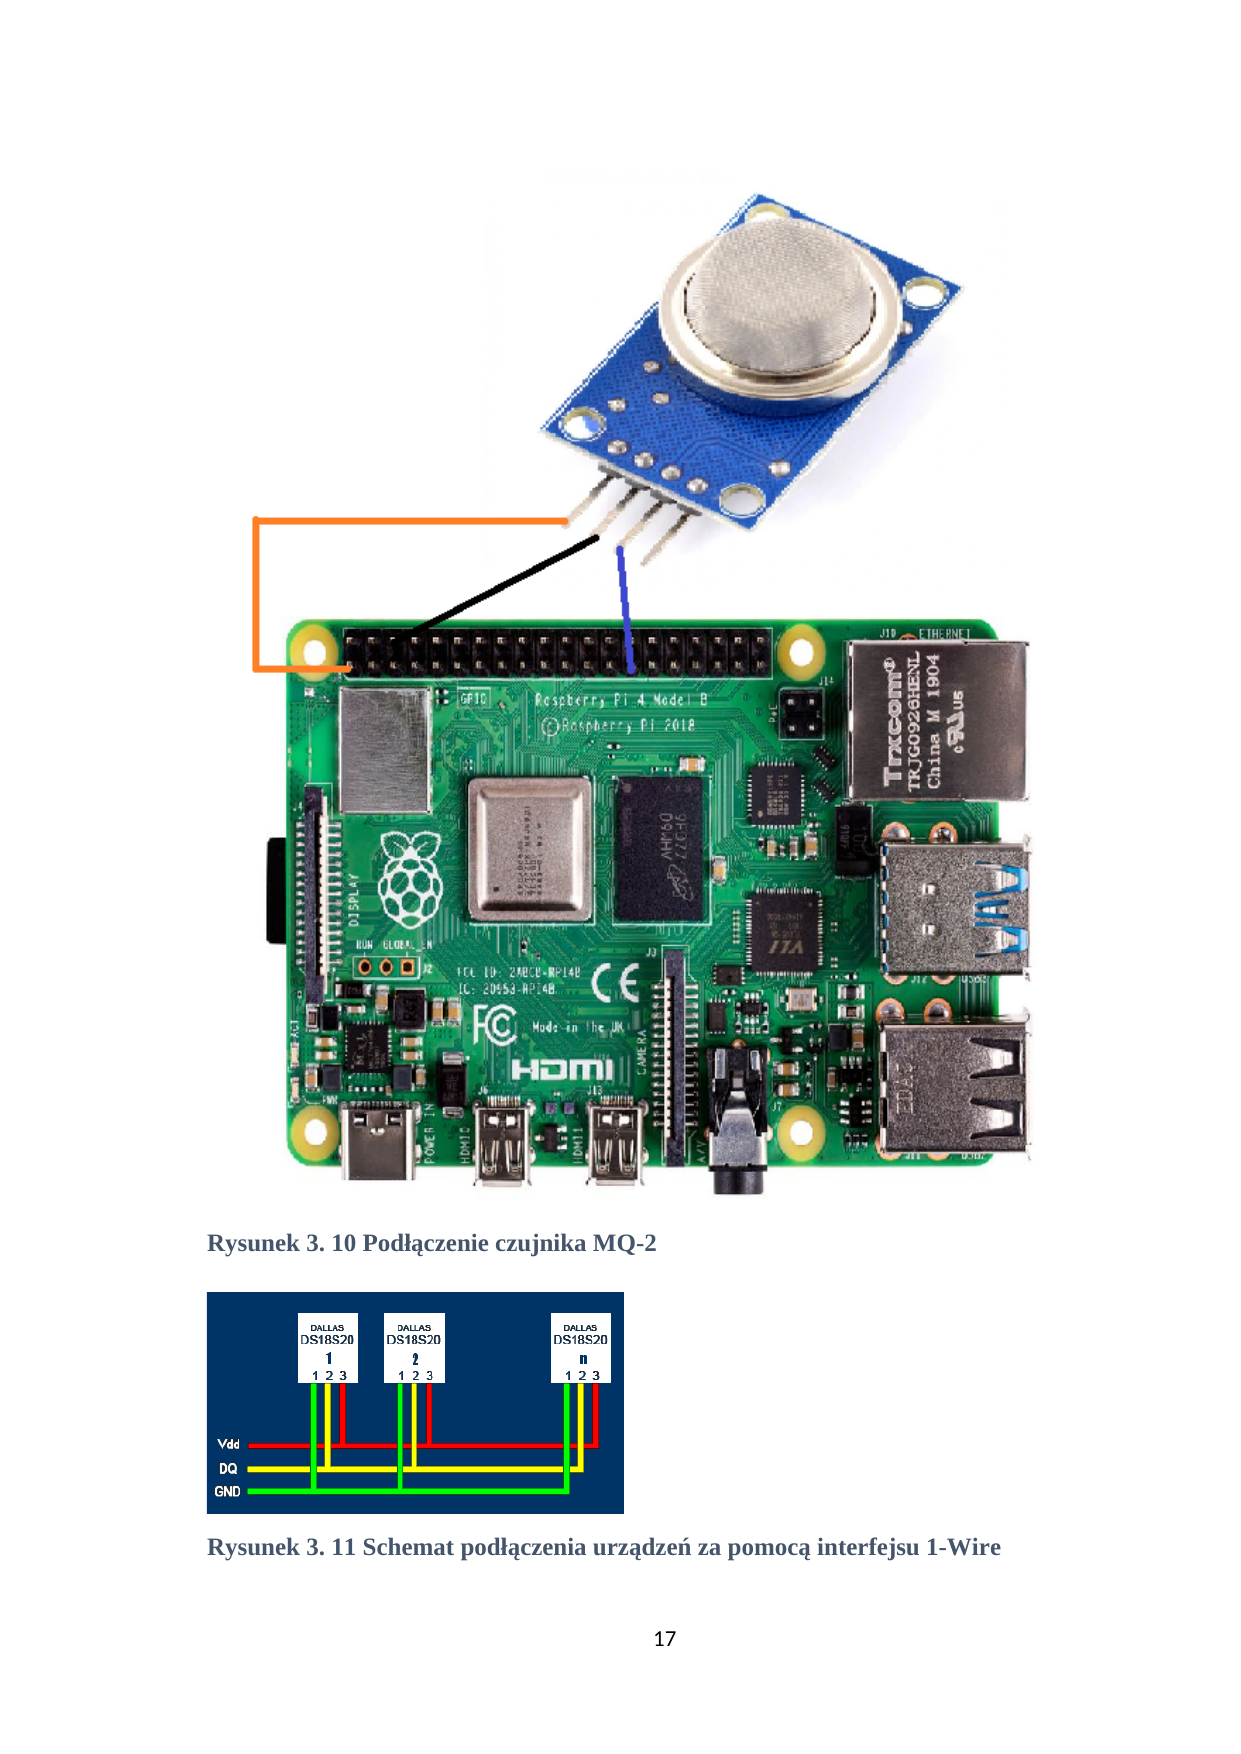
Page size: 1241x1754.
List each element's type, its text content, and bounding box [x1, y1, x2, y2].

picture [206, 147, 1123, 1210]
text Rysunek 3. 10 Podłączenie czujnika MQ-2 [207, 1228, 1122, 1257]
text Rysunek 3. 11 Schemat podłączenia urządzeń za pomocą interfejsu 1-Wire [207, 1532, 1122, 1561]
picture [206, 1292, 624, 1514]
